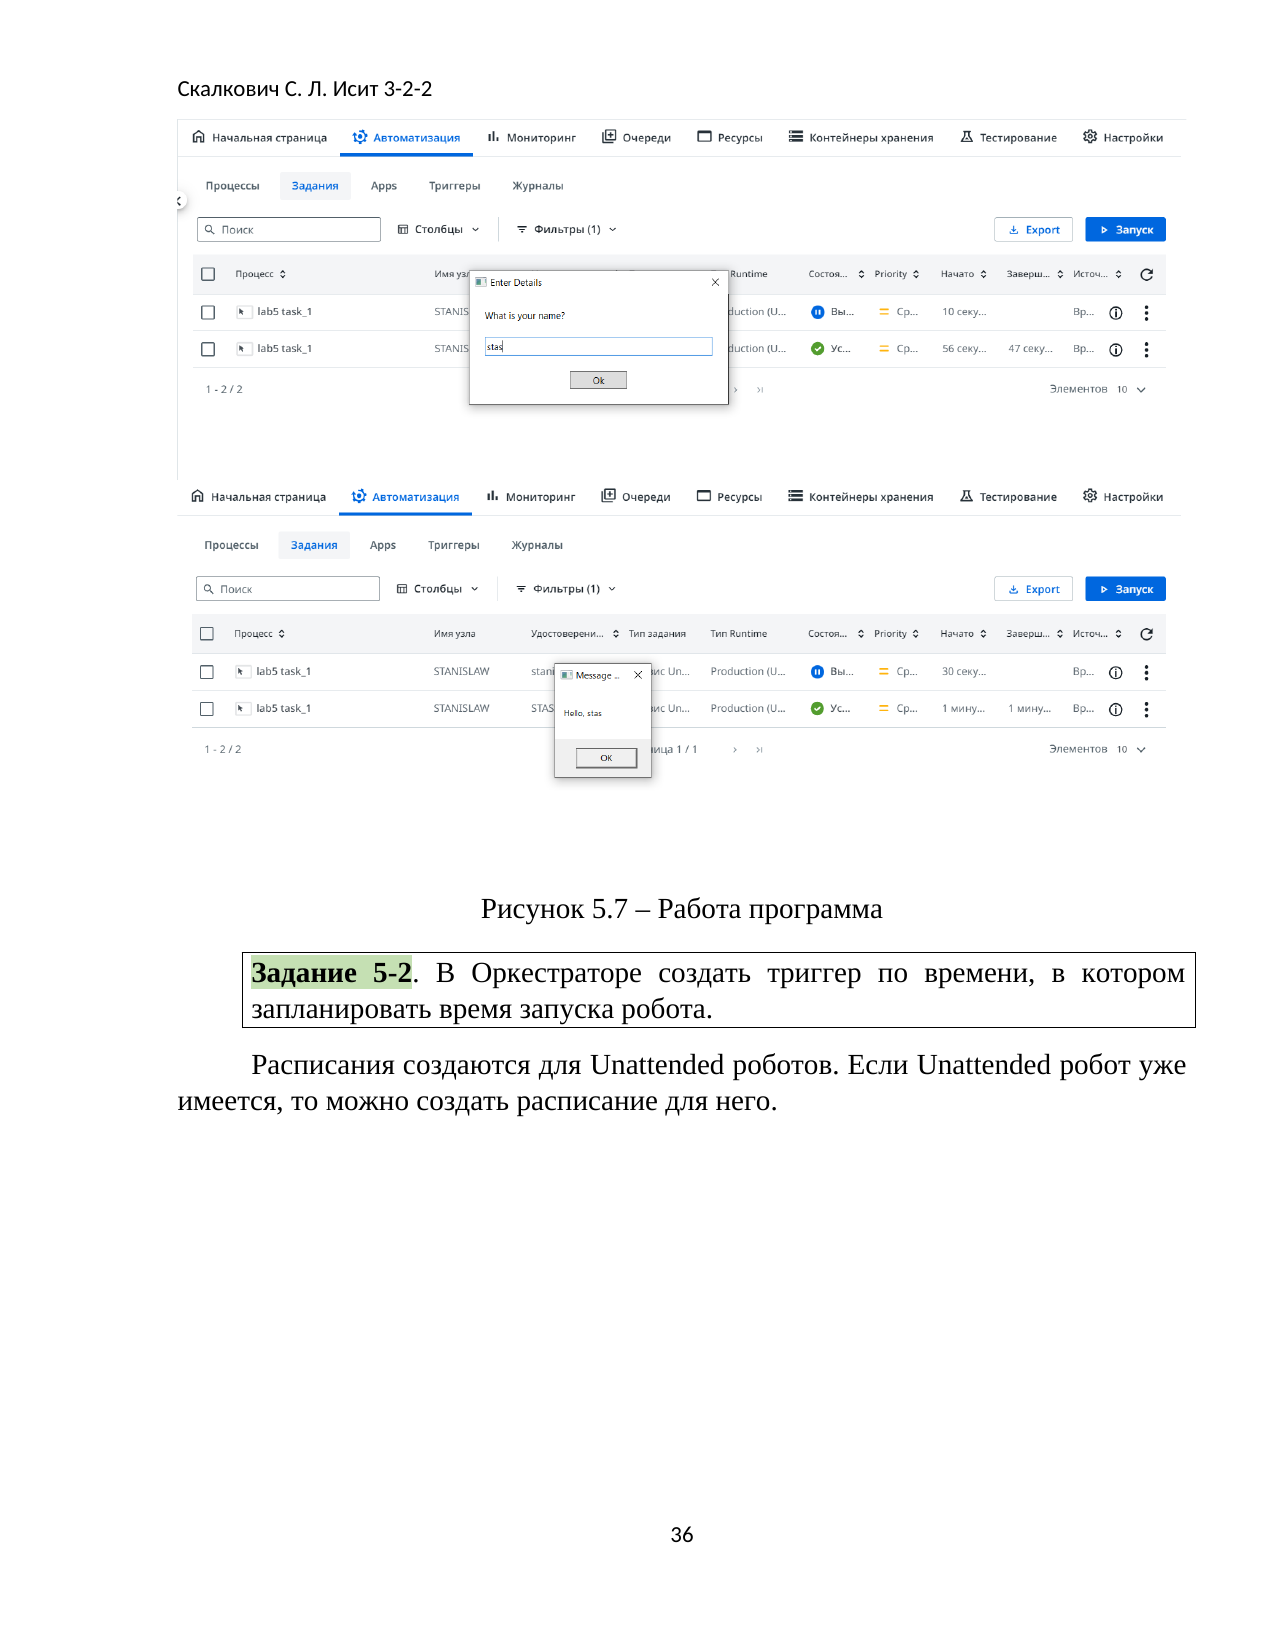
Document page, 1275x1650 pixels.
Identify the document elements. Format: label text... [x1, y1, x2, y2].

text Задание 5-2. В Оркестраторе создать триггер по времени, в котором запланировать время запуска робота. [243, 953, 1195, 1027]
text Рисунок 5.7 – Работа программа [177, 891, 1186, 924]
picture [177, 118, 1187, 866]
text Расписания создаются для Unattended роботов. Если Unattended робот уже имеется, то можно создать расписание для него. [177, 1047, 1186, 1117]
